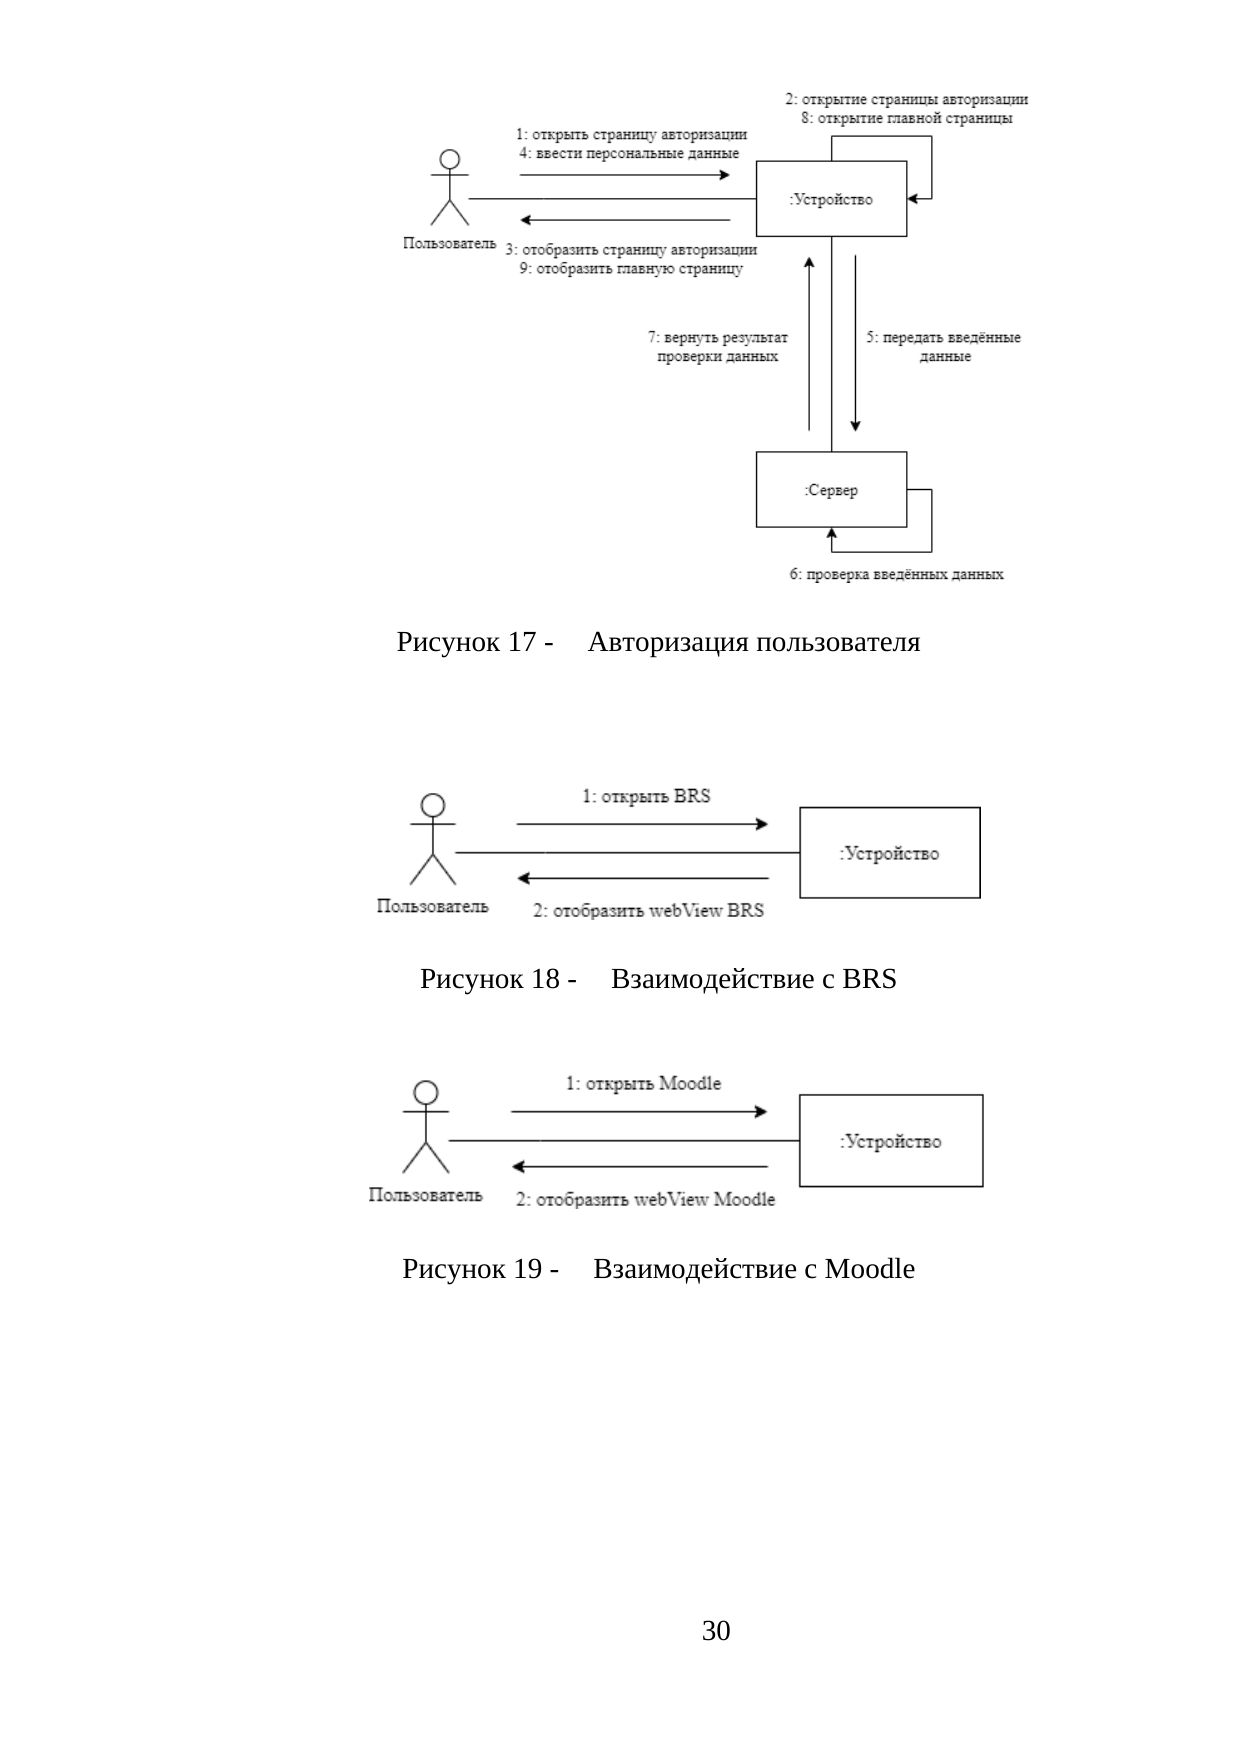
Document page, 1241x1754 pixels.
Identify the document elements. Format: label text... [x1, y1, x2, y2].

picture [369, 1070, 984, 1209]
text Взаимодействие с BRS [215, 961, 1181, 995]
picture [377, 783, 981, 920]
text Взаимодействие с Moodle [215, 1251, 1181, 1284]
text Авторизация пользователя [215, 624, 1181, 658]
picture [403, 88, 1029, 583]
